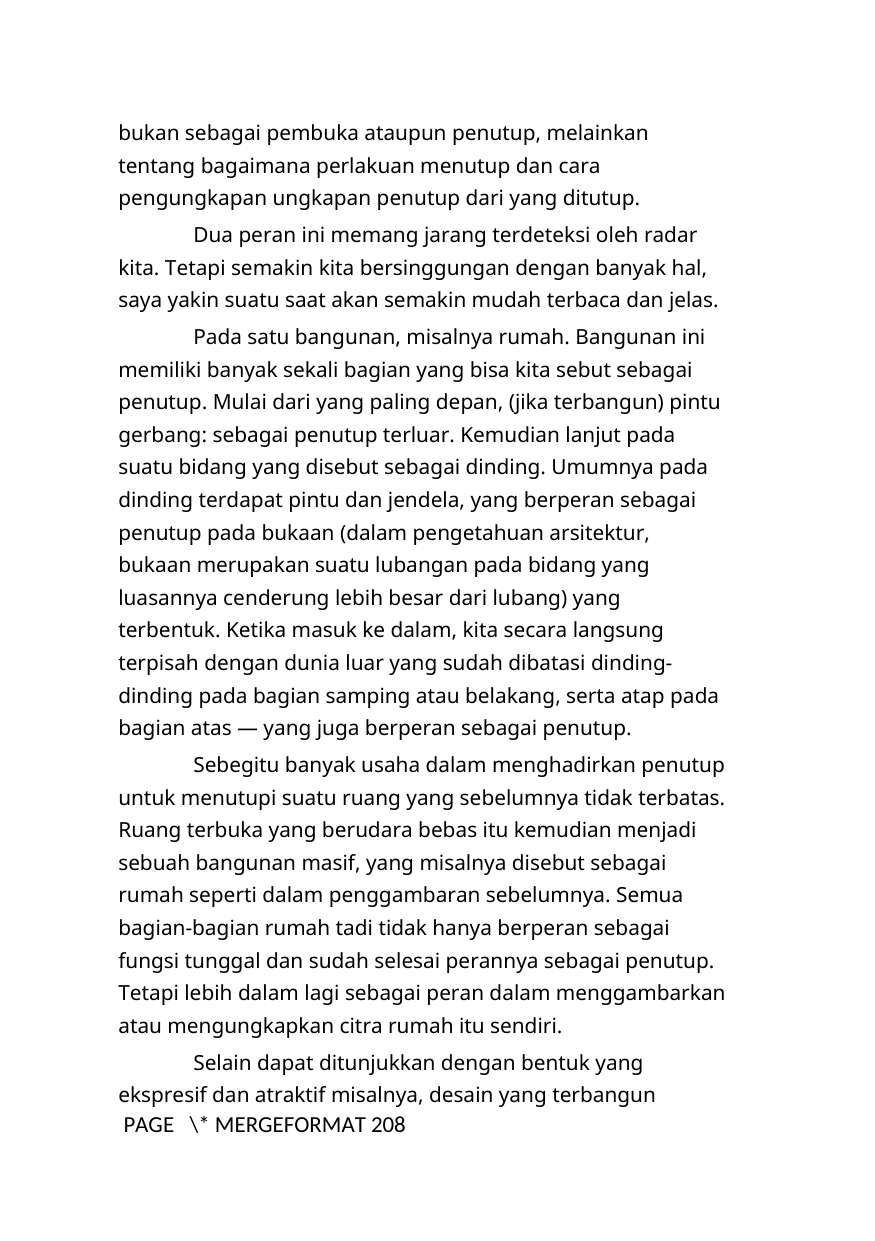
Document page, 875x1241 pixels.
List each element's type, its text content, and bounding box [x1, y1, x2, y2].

text Dua peran ini memang jarang terdeteksi oleh radar kita. Tetapi semakin kita bersinggungan dengan banyak hal, saya yakin suatu saat akan semakin mudah terbaca dan jelas. [118, 220, 726, 314]
text Pada satu bangunan, misalnya rumah. Bangunan ini memiliki banyak sekali bagian yang bisa kita sebut sebagai penutup. Mulai dari yang paling depan, (jika terbangun) pintu gerbang: sebagai penutup terluar. Kemudian lanjut pada suatu bidang yang disebut sebagai dinding. Umumnya pada dinding terdapat pintu dan jendela, yang berperan sebagai penutup pada bukaan (dalam pengetahuan arsitektur, bukaan merupakan suatu lubangan pada bidang yang luasannya cenderung lebih besar dari lubang) yang terbentuk. Ketika masuk ke dalam, kita secara langsung terpisah dengan dunia luar yang sudah dibatasi dinding-dinding pada bagian samping atau belakang, serta atap pada bagian atas — yang juga berperan sebagai penutup. [118, 322, 726, 742]
text Sebegitu banyak usaha dalam menghadirkan penutup untuk menutupi suatu ruang yang sebelumnya tidak terbatas. Ruang terbuka yang berudara bebas itu kemudian menjadi sebuah bangunan masif, yang misalnya disebut sebagai rumah seperti dalam penggambaran sebelumnya. Semua bagian-bagian rumah tadi tidak hanya berperan sebagai fungsi tunggal dan sudah selesai perannya sebagai penutup. Tetapi lebih dalam lagi sebagai peran dalam menggambarkan atau mengungkapkan citra rumah itu sendiri. [118, 750, 726, 1039]
